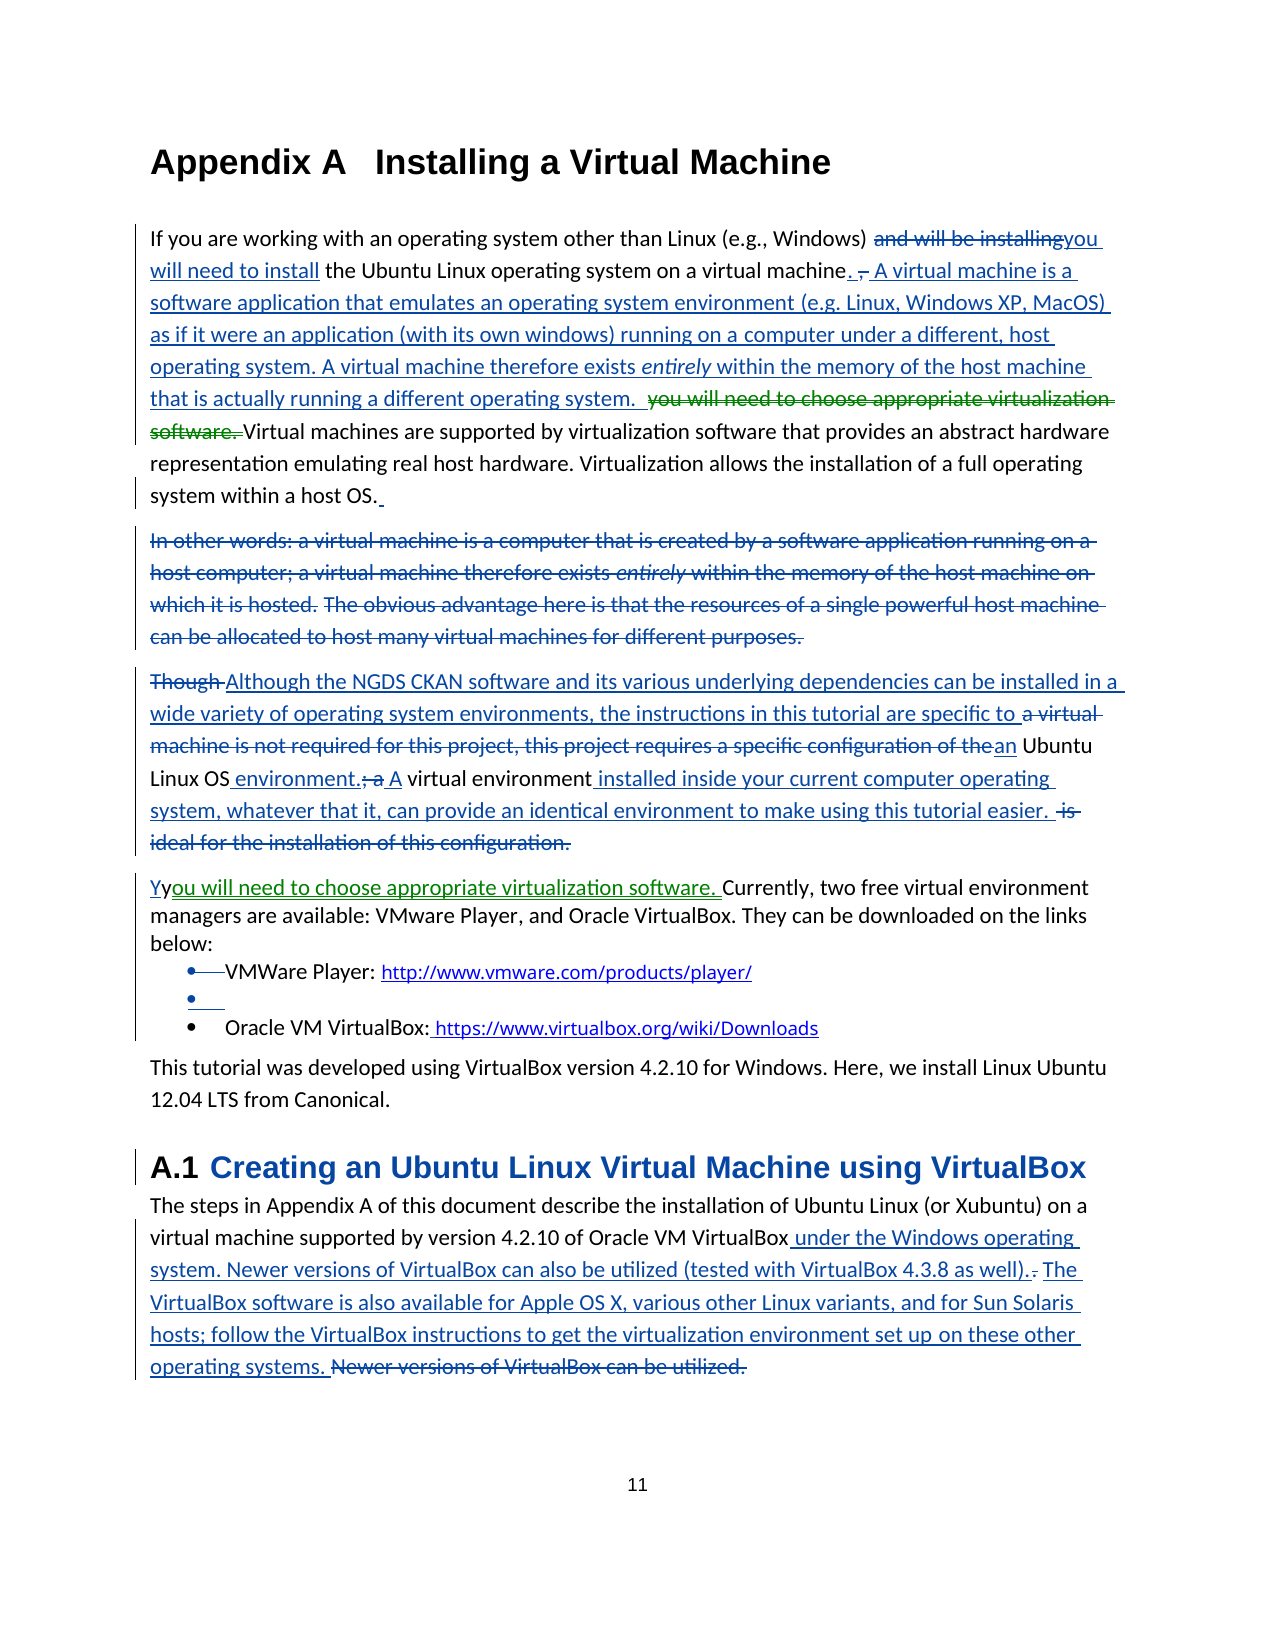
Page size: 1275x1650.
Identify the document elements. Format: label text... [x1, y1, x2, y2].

text This tutorial was developed using VirtualBox version 4.2.10 for Windows. Here, we install Linux Ubuntu 12.04 LTS from Canonical. [150, 1053, 1125, 1113]
text Ubuntu Linux OS virtual environment [150, 667, 1125, 856]
subtitle Creating an Ubuntu Linux Virtual Machine using VirtualBox [150, 1149, 1125, 1185]
text Currently, two free virtual environment managers are available: VMware Player, and Oracle VirtualBox. They can be downloaded on the links below: [150, 873, 1125, 957]
text The steps in Appendix A of this document describe the installation of Ubuntu Linux (or Xubuntu) on a virtual machine supported by version 4.2.10 of Oracle VM VirtualBox [150, 1191, 1125, 1380]
list Oracle VM VirtualBox: https://www.virtualbox.org/wiki/Downloads [187, 1013, 1125, 1041]
subtitle Installing a Virtual Machine [150, 132, 1125, 182]
text If you are working with an operating system other than Linux (e.g., Windows) the Ubuntu Linux operating system on a virtual machineVirtual machines are supported by virtualization software that provides an abstract hardware representation emulating real host hardware. Virtualization allows the installation of a full operating system within a host OS. [150, 224, 1125, 509]
list VMWare Player: http://www.vmware.com/products/player/ [187, 957, 1125, 985]
